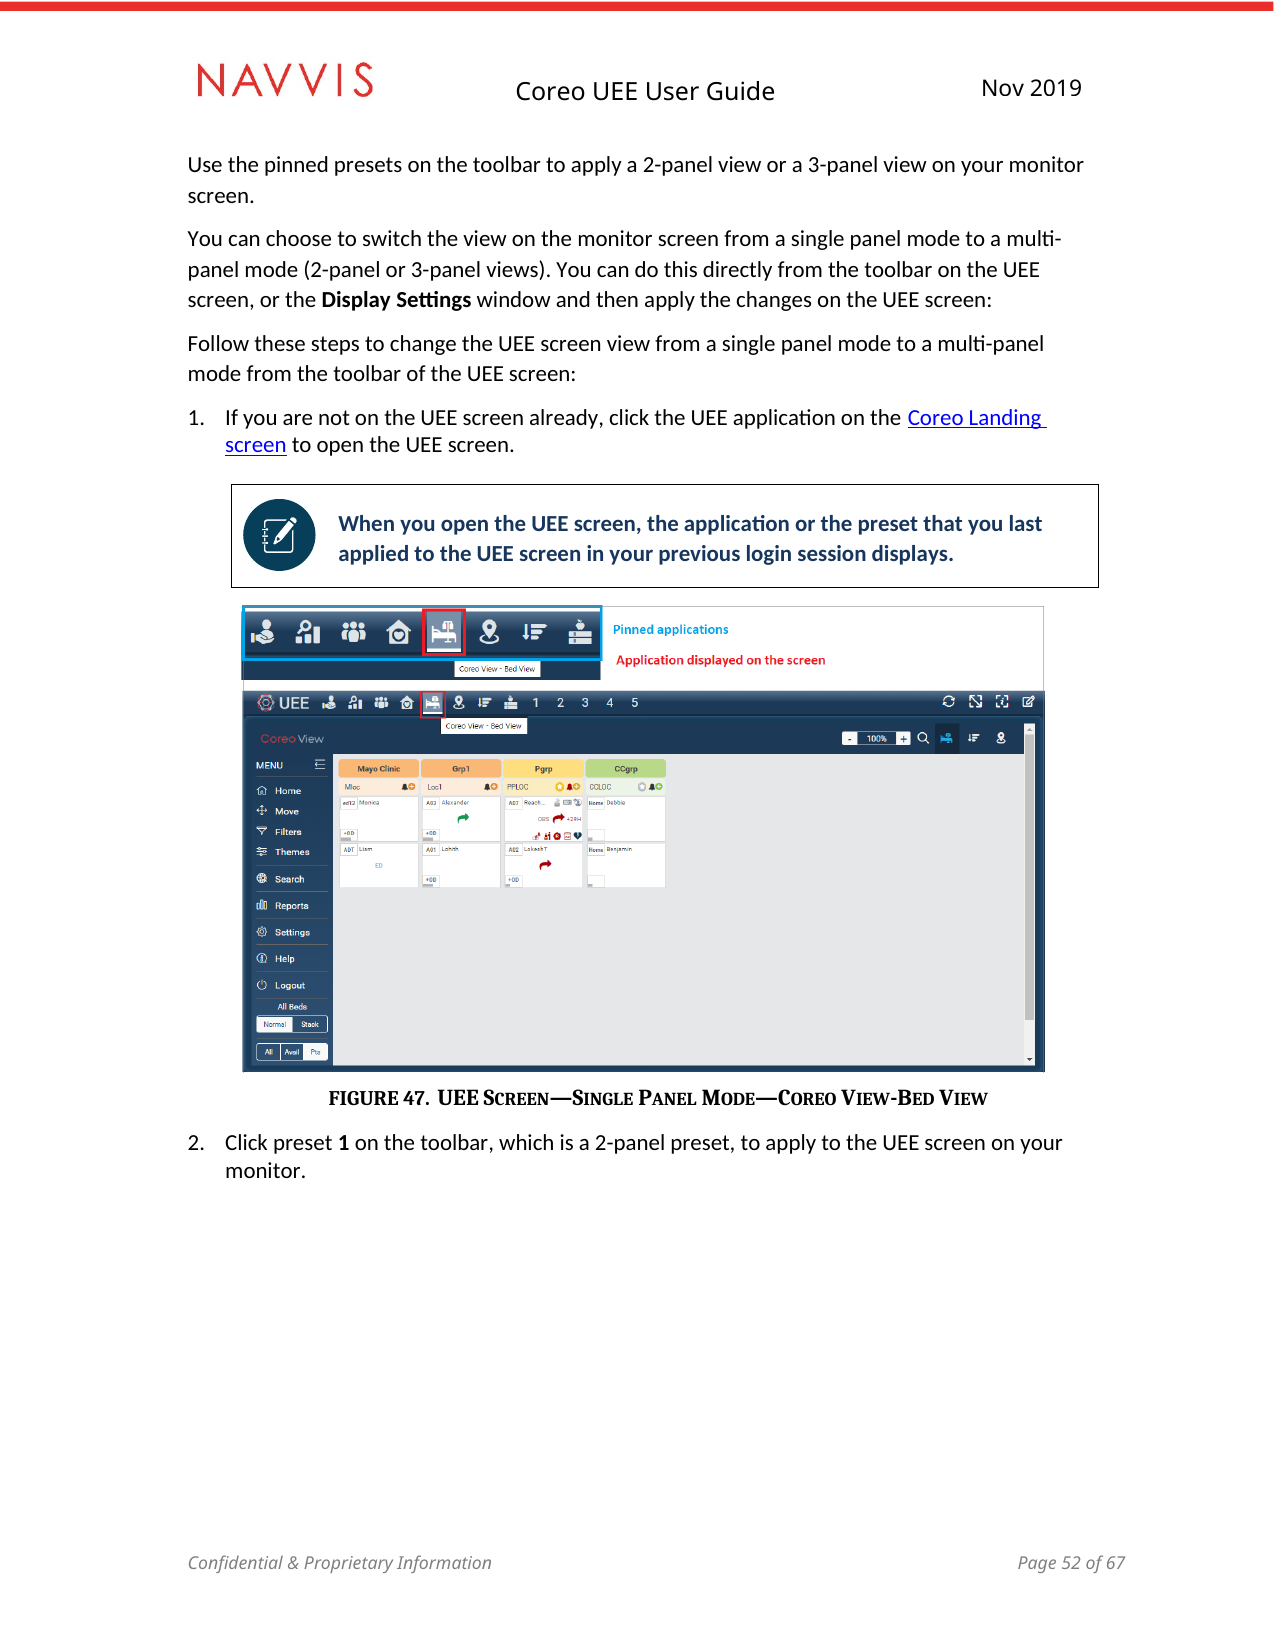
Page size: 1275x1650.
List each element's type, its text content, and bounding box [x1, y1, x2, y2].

text Follow these steps to change the UEE screen view from a single panel mode to a multi-panel mode from the toolbar of the UEE screen: [187, 329, 1087, 387]
picture [246, 609, 599, 657]
table_header When you open the UEE screen, the application or the preset that you last applied to the UEE screen in your previous login session displays. [327, 485, 1098, 587]
text You can choose to switch the view on the monitor screen from a single panel mode to a multi-panel mode (2-panel or 3-panel views). You can do this directly from the toolbar on the UEE screen, or the Display Settings window and then apply the changes on the UEE screen: [187, 224, 1087, 313]
picture [241, 604, 1045, 1073]
list If you are not on the UEE screen already, click the UEE application on the Coreo Landing screen to open the UEE screen. [187, 403, 1087, 459]
text UEE Screen—Single Panel Mode—Coreo View-Bed View [229, 1085, 1087, 1111]
table_header [232, 485, 327, 587]
text Use the pinned presets on the toolbar to apply a 2-panel view or a 3-panel view on your monitor screen. [187, 150, 1087, 209]
list Click preset 1 on the toolbar, which is a 2-panel preset, to apply to the UEE screen on your monitor. [187, 1128, 1087, 1184]
picture [187, 55, 383, 104]
